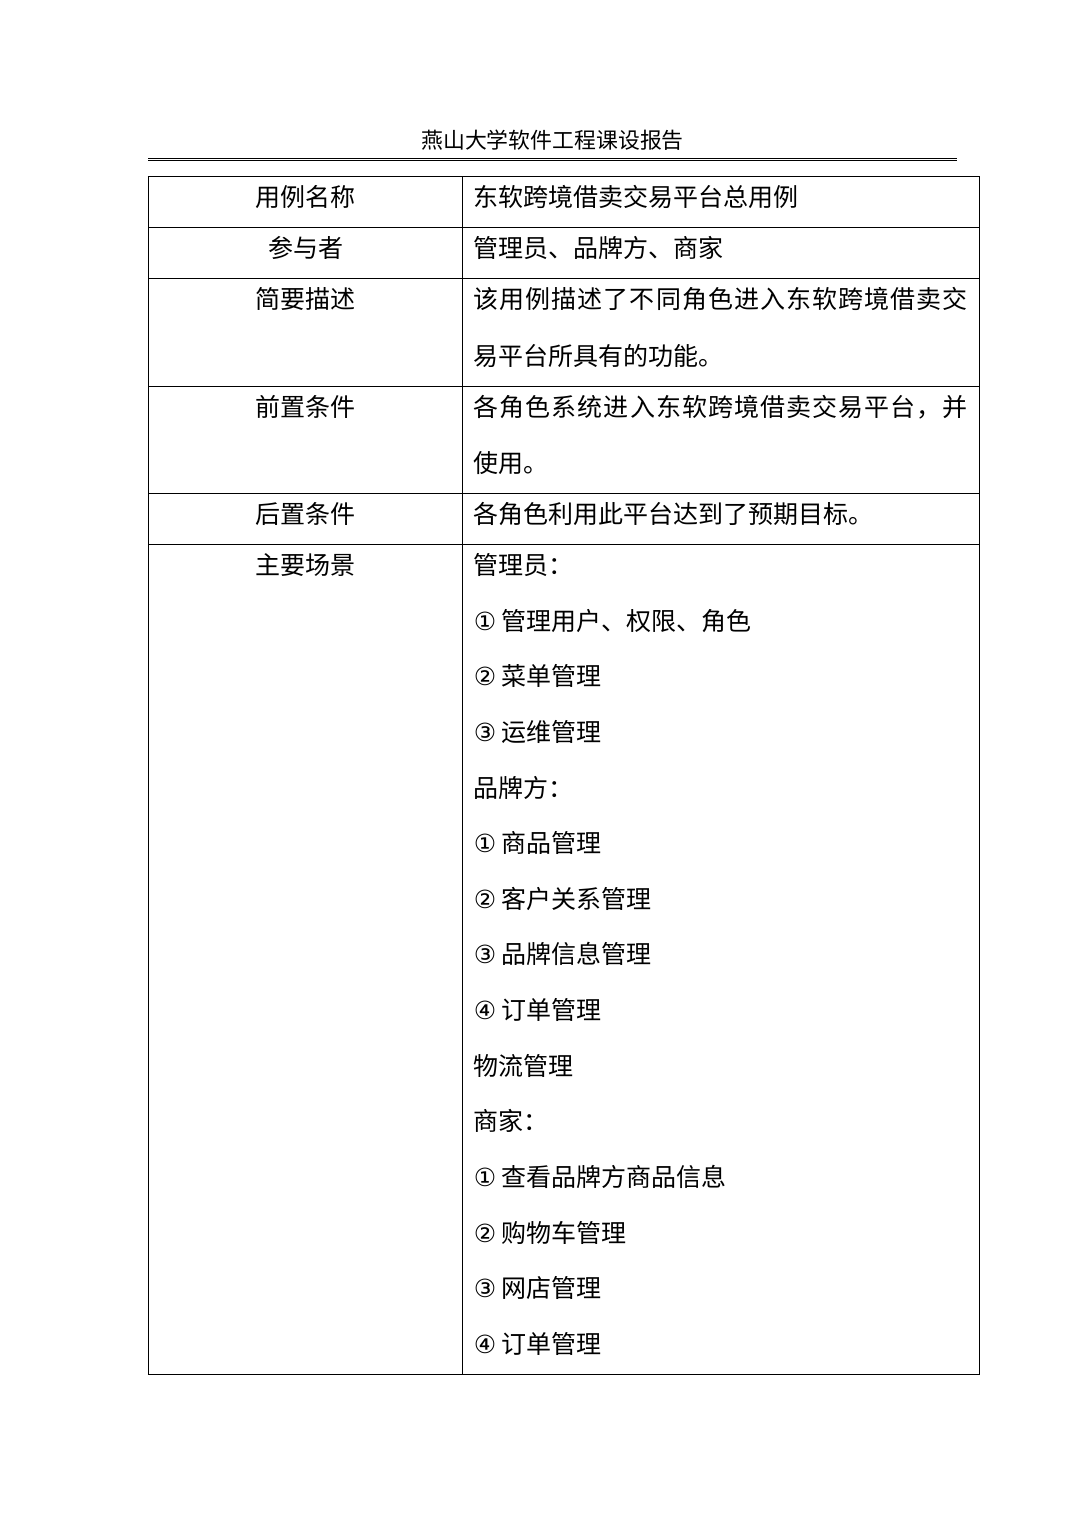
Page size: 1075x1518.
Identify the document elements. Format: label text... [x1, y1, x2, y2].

table_cell 后置条件 [149, 494, 462, 544]
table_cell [463, 545, 979, 1374]
table_header 东软跨境借卖交易平台总用例 [463, 177, 979, 227]
table_cell 简要描述 [149, 279, 462, 386]
table_cell 各角色系统进入东软跨境借卖交易平台，并使用。 [463, 387, 979, 493]
table_cell 该用例描述了不同角色进入东软跨境借卖交易平台所具有的功能。 [463, 279, 979, 386]
table_cell 管理员、品牌方、商家 [463, 228, 979, 278]
table_header 用例名称 [149, 177, 462, 227]
table_cell 参与者 [149, 228, 462, 278]
table_cell 前置条件 [149, 387, 462, 493]
table_cell 各角色利用此平台达到了预期目标。 [463, 494, 979, 544]
table_cell 主要场景 [149, 545, 462, 1374]
